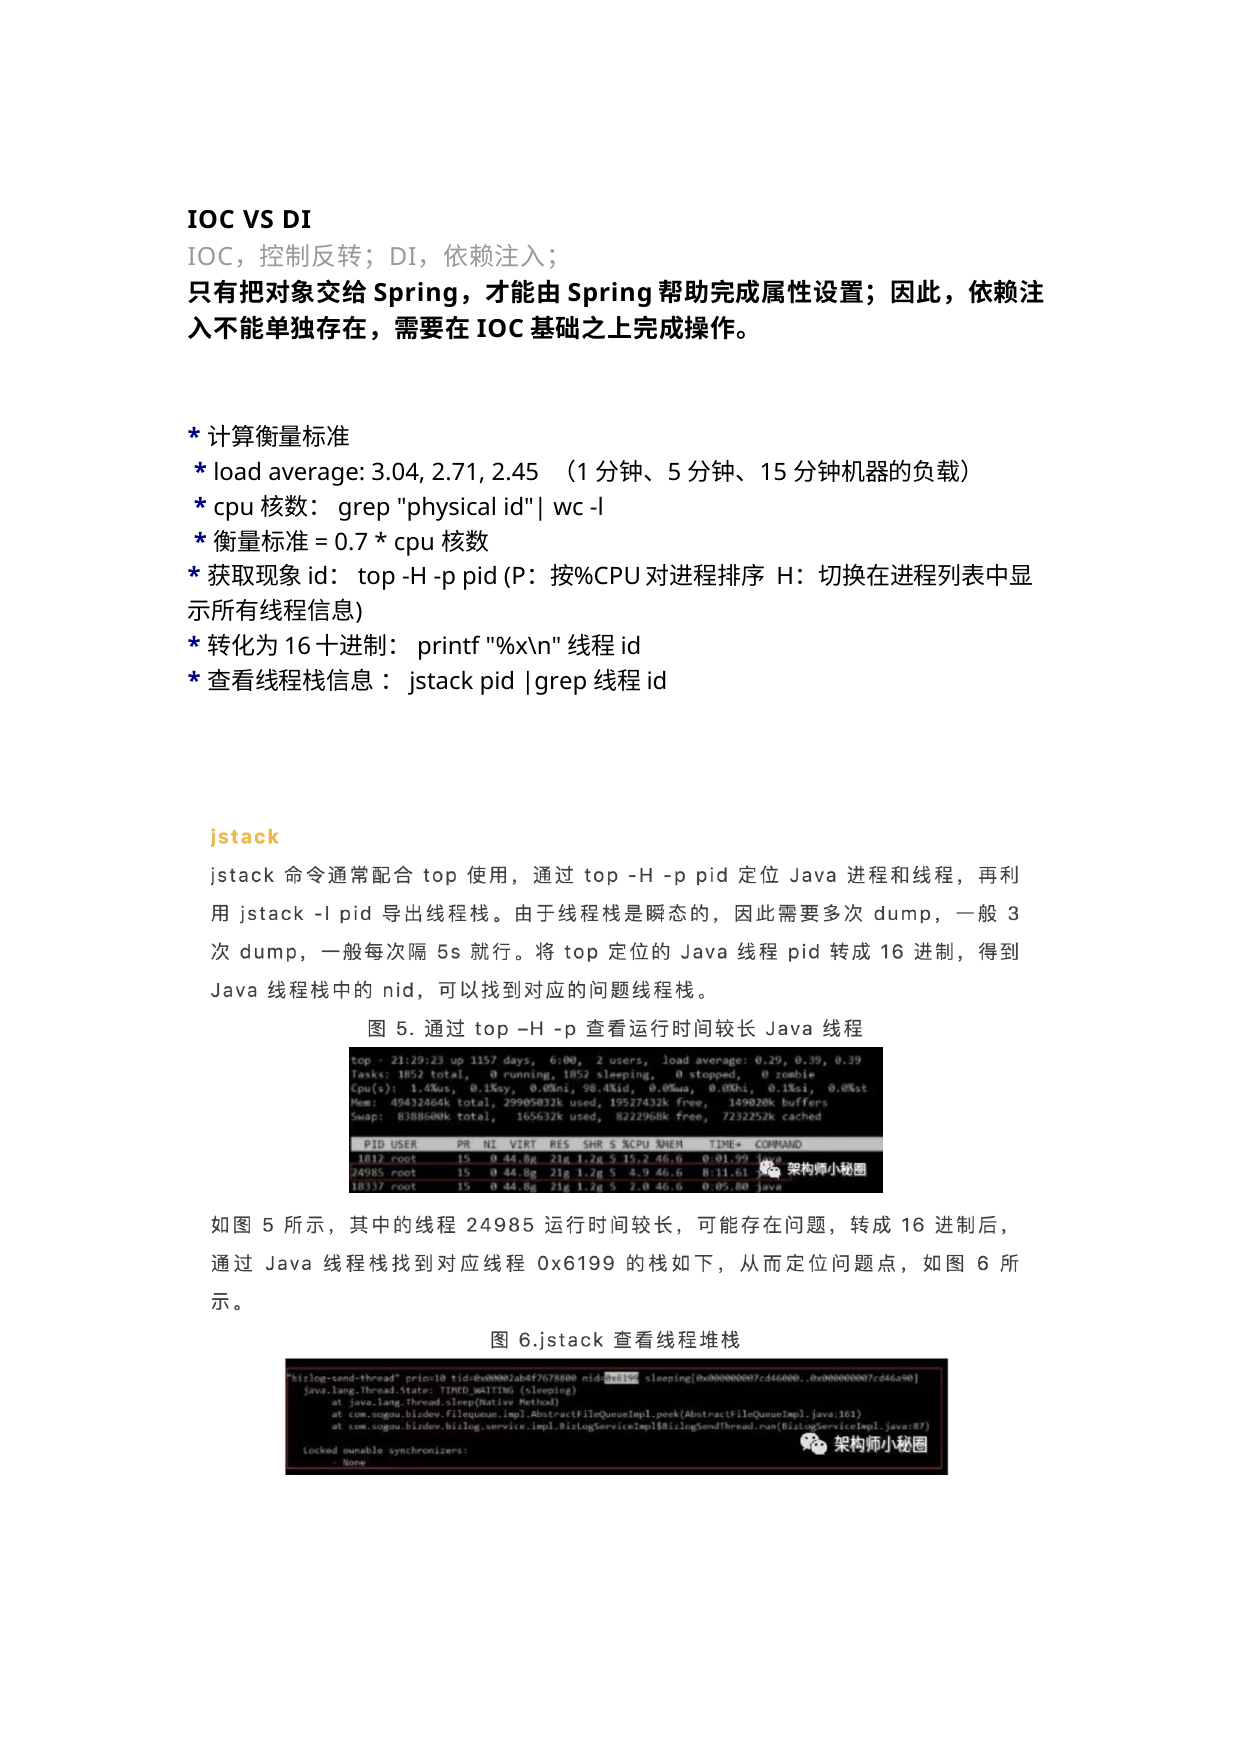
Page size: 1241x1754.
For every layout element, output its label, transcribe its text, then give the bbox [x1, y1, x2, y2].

text IOC，控制反转；DI，依赖注入； [187, 236, 1053, 272]
text 只有把对象交给Spring，才能由Spring帮助完成属性设置；因此，依赖注入不能单独存在，需要在IOC基础之上完成操作。 [187, 272, 1053, 345]
picture [187, 800, 1053, 1520]
text * 计算衡量标准 * load average: 3.04, 2.71, 2.45 （1 分钟、5 分钟、15 分钟机器的负载） * cpu 核数： grep "physical id"| wc -l * 衡量标准 = 0.7 * cpu 核数 * 获取现象id： top -H -p pid (P：按%CPU对进程排序 H：切换在进程列表中显示所有线程信息) * 转化为16十进制： printf "%x\n" 线程id * 查看线程栈信息 ： jstack pid |grep 线程id [187, 418, 1053, 696]
text IOC VS DI [187, 202, 1053, 236]
